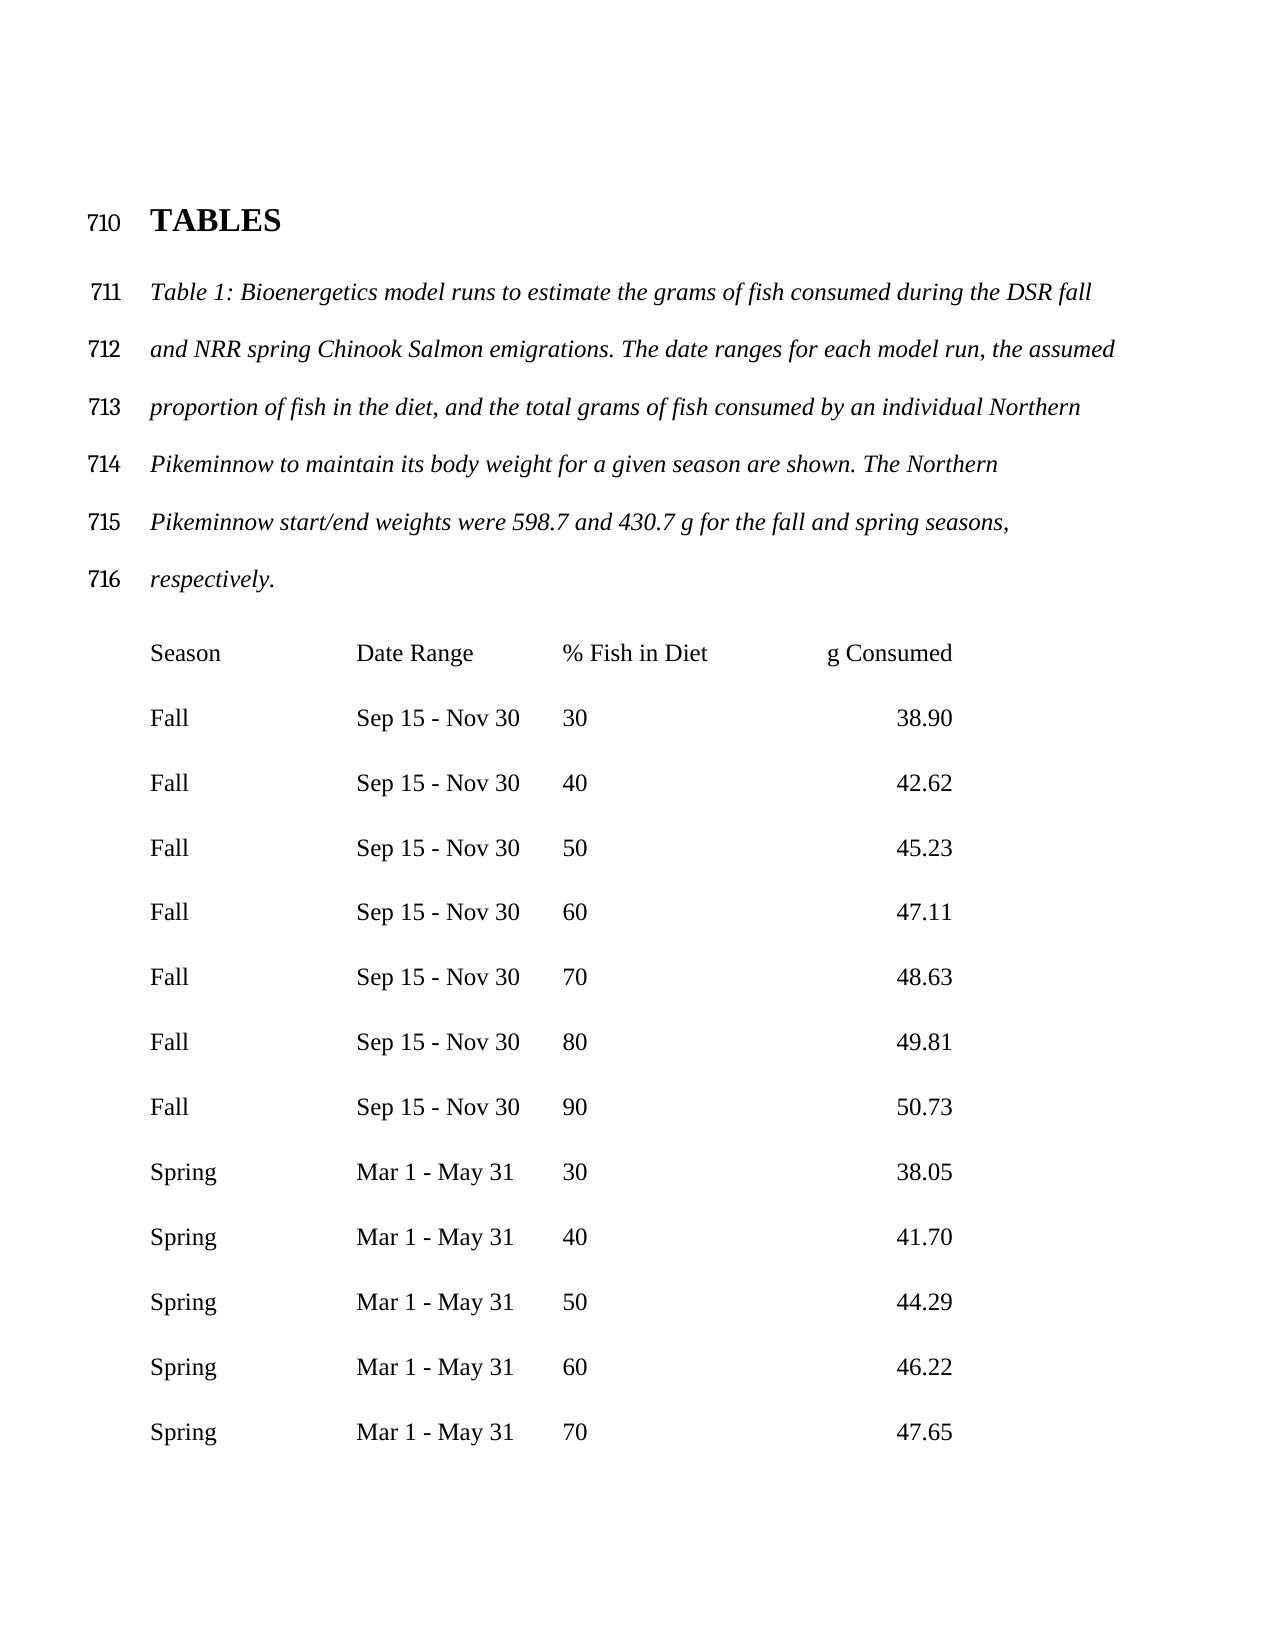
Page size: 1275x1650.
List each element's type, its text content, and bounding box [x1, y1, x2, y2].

table_cell Fall [139, 959, 345, 1023]
table_cell 70 [551, 959, 757, 1023]
table_cell Mar 1 - May 31 [345, 1348, 551, 1413]
text Table 1: Bioenergetics model runs to estimate the grams of fish consumed during the DSR fall and NRR spring Chinook Salmon emigrations. The date ranges for each model run, the assumed proportion of fish in the diet, and the total grams of fish consumed by an individual Northern Pikeminnow to maintain its body weight for a given season are shown. The Northern Pikeminnow start/end weights were 598.7 and 430.7 g for the fall and spring seasons, respectively. [150, 277, 1125, 593]
table_cell Fall [139, 894, 345, 959]
table_cell 44.29 [758, 1283, 964, 1348]
table_header % Fish in Diet [551, 634, 757, 699]
table_cell 46.22 [758, 1348, 964, 1413]
table_cell 40 [551, 764, 757, 829]
table_cell 49.81 [758, 1024, 964, 1088]
table_cell Fall [139, 699, 345, 764]
table_cell 45.23 [758, 829, 964, 894]
table_cell Sep 15 - Nov 30 [345, 1089, 551, 1153]
table_cell 41.70 [758, 1218, 964, 1283]
table_cell Spring [139, 1283, 345, 1348]
subtitle Tables [150, 200, 1125, 238]
table_cell 30 [551, 699, 757, 764]
table_cell 40 [551, 1218, 757, 1283]
table_cell 60 [551, 1348, 757, 1413]
table_cell 70 [551, 1413, 757, 1478]
table_cell 47.65 [758, 1413, 964, 1478]
table_header g Consumed [758, 634, 964, 699]
table_cell Sep 15 - Nov 30 [345, 894, 551, 959]
table_cell 38.90 [758, 699, 964, 764]
table_cell Sep 15 - Nov 30 [345, 699, 551, 764]
table_cell Fall [139, 764, 345, 829]
table_cell 50 [551, 829, 757, 894]
table_cell Spring [139, 1413, 345, 1478]
table_cell Sep 15 - Nov 30 [345, 959, 551, 1023]
table_cell Sep 15 - Nov 30 [345, 764, 551, 829]
table_cell Mar 1 - May 31 [345, 1153, 551, 1218]
table_cell Mar 1 - May 31 [345, 1413, 551, 1478]
table_cell Fall [139, 1024, 345, 1088]
table_header Season [139, 634, 345, 699]
table_cell 60 [551, 894, 757, 959]
table_cell Spring [139, 1218, 345, 1283]
table_cell 42.62 [758, 764, 964, 829]
table_cell 90 [551, 1089, 757, 1153]
table_cell 80 [551, 1024, 757, 1088]
table_cell Mar 1 - May 31 [345, 1283, 551, 1348]
table_cell 47.11 [758, 894, 964, 959]
table_cell Fall [139, 1089, 345, 1153]
table_cell Spring [139, 1348, 345, 1413]
table_cell 50 [551, 1283, 757, 1348]
table_cell Fall [139, 829, 345, 894]
table_cell Spring [139, 1153, 345, 1218]
table_cell 38.05 [758, 1153, 964, 1218]
table_cell 50.73 [758, 1089, 964, 1153]
table_cell 48.63 [758, 959, 964, 1023]
table_cell 30 [551, 1153, 757, 1218]
table_header Date Range [345, 634, 551, 699]
table_cell Mar 1 - May 31 [345, 1218, 551, 1283]
table_cell Sep 15 - Nov 30 [345, 1024, 551, 1088]
table_cell Sep 15 - Nov 30 [345, 829, 551, 894]
